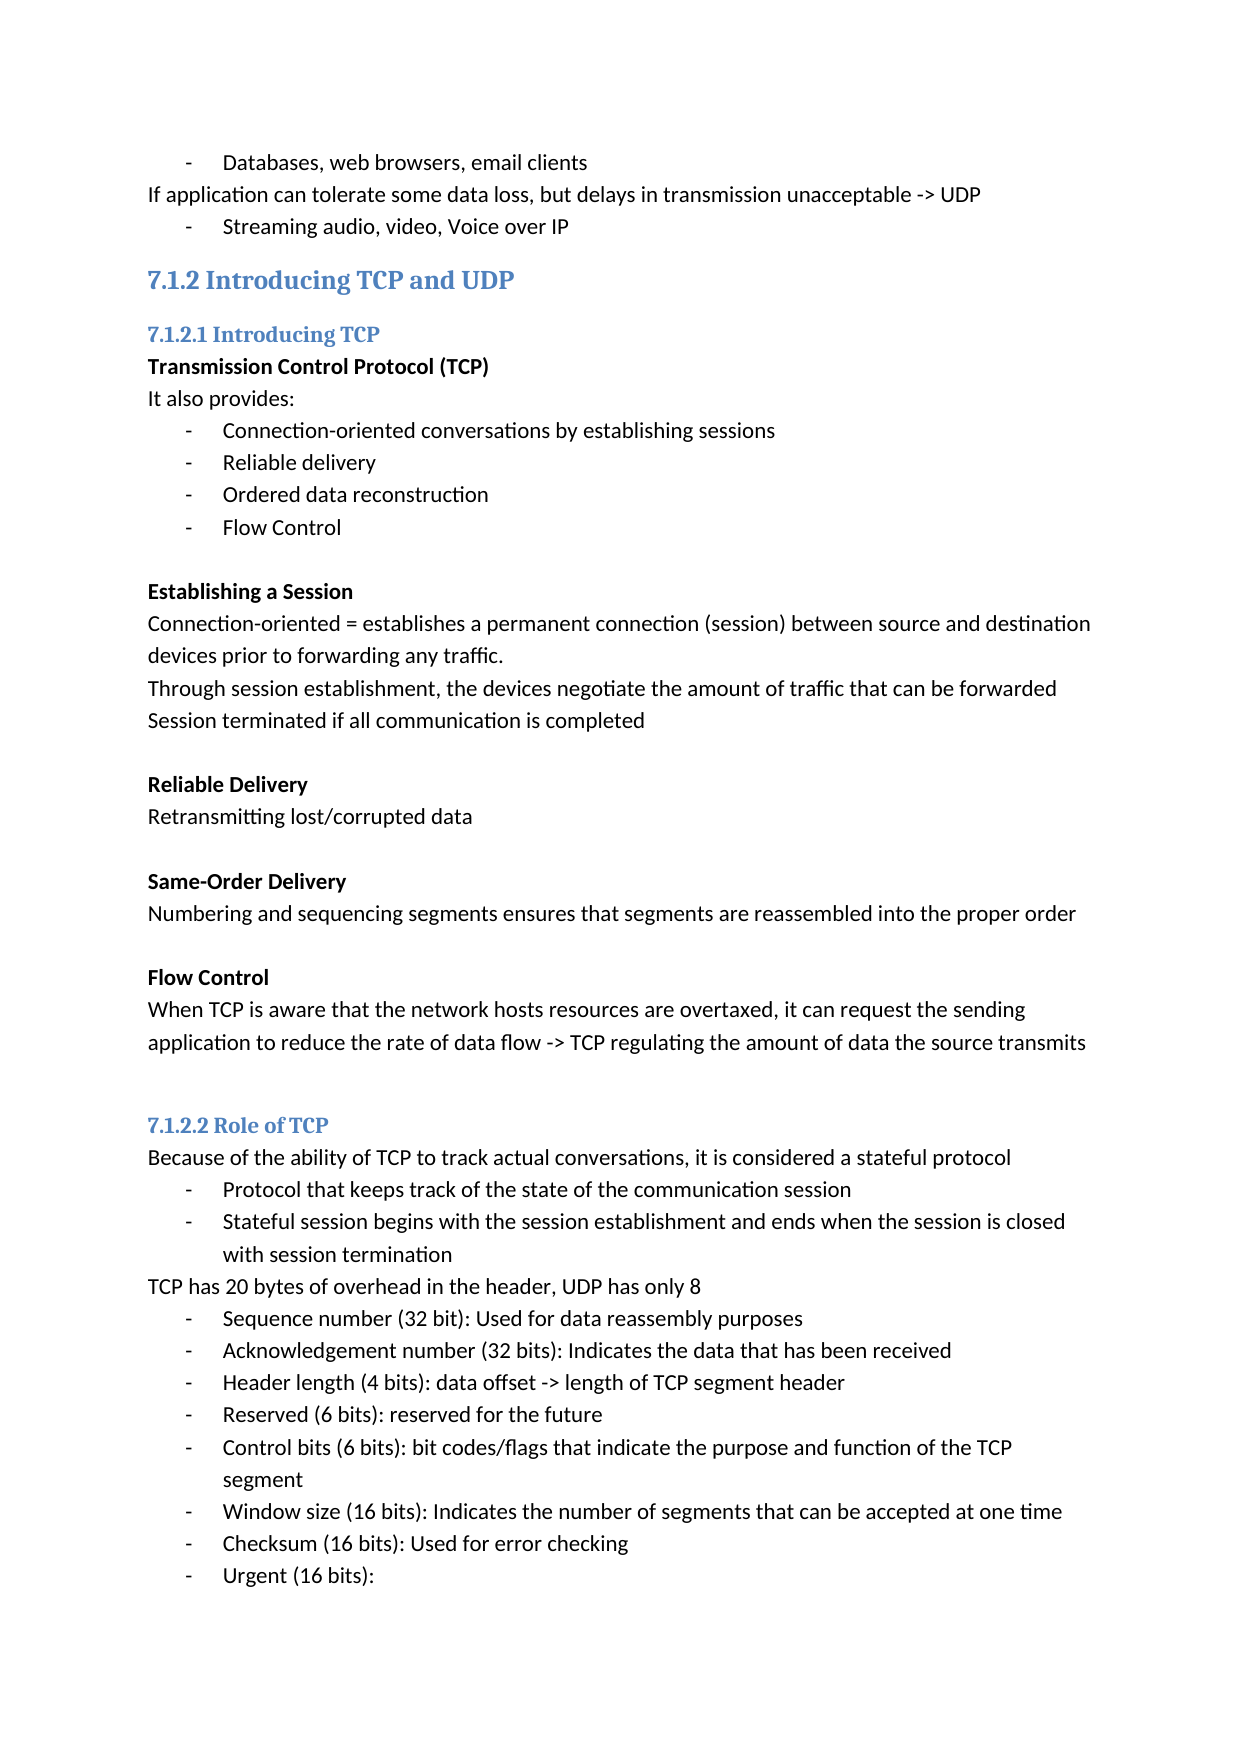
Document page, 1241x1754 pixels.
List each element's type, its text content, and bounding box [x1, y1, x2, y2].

text Reliable Delivery [148, 770, 1093, 798]
text Establishing a Session [148, 577, 1093, 605]
text Flow Control [148, 963, 1093, 991]
list Sequence number (32 bit): Used for data reassembly purposes [185, 1304, 1093, 1332]
text TCP has 20 bytes of overhead in the header, UDP has only 8 [148, 1272, 1093, 1300]
text Same-Order Delivery [148, 867, 1093, 895]
list Acknowledgement number (32 bits): Indicates the data that has been received [185, 1336, 1093, 1364]
subtitle 7.1.2.2 Role of TCP [148, 1113, 1093, 1139]
list Window size (16 bits): Indicates the number of segments that can be accepted at one time [185, 1497, 1093, 1525]
text Through session establishment, the devices negotiate the amount of traffic that can be forwarded [148, 674, 1093, 702]
text Transmission Control Protocol (TCP) [148, 352, 1093, 380]
list Ordered data reconstruction [185, 481, 1093, 508]
list Control bits (6 bits): bit codes/flags that indicate the purpose and function of the TCP segment [185, 1433, 1093, 1493]
text Connection-oriented = establishes a permanent connection (session) between source and destination devices prior to forwarding any traffic. [148, 609, 1093, 669]
text When TCP is aware that the network hosts resources are overtaxed, it can request the sending application to reduce the rate of data flow -> TCP regulating the amount of data the source transmits [148, 996, 1093, 1056]
subtitle 7.1.2 Introducing TCP and UDP [148, 265, 1093, 296]
list Protocol that keeps track of the state of the communication session [185, 1175, 1093, 1203]
list Reliable delivery [185, 448, 1093, 476]
text Retransmitting lost/corrupted data [148, 802, 1093, 830]
list Checksum (16 bits): Used for error checking [185, 1529, 1093, 1557]
subtitle 7.1.2.1 Introducing TCP [148, 322, 1093, 348]
text Because of the ability of TCP to track actual conversations, it is considered a stateful protocol [148, 1143, 1093, 1171]
text It also provides: [148, 384, 1093, 412]
list Databases, web browsers, email clients [185, 148, 1093, 176]
list Connection-oriented conversations by establishing sessions [185, 416, 1093, 444]
text If application can tolerate some data loss, but delays in transmission unacceptable -> UDP [148, 180, 1093, 208]
list Reserved (6 bits): reserved for the future [185, 1401, 1093, 1429]
list Header length (4 bits): data offset -> length of TCP segment header [185, 1368, 1093, 1396]
list Urgent (16 bits): [185, 1562, 1093, 1589]
list Streaming audio, video, Voice over IP [185, 212, 1093, 240]
list Stateful session begins with the session establishment and ends when the session is closed with session termination [185, 1207, 1093, 1268]
text Numbering and sequencing segments ensures that segments are reassembled into the proper order [148, 899, 1093, 927]
list Flow Control [185, 513, 1093, 541]
text Session terminated if all communication is completed [148, 706, 1093, 734]
